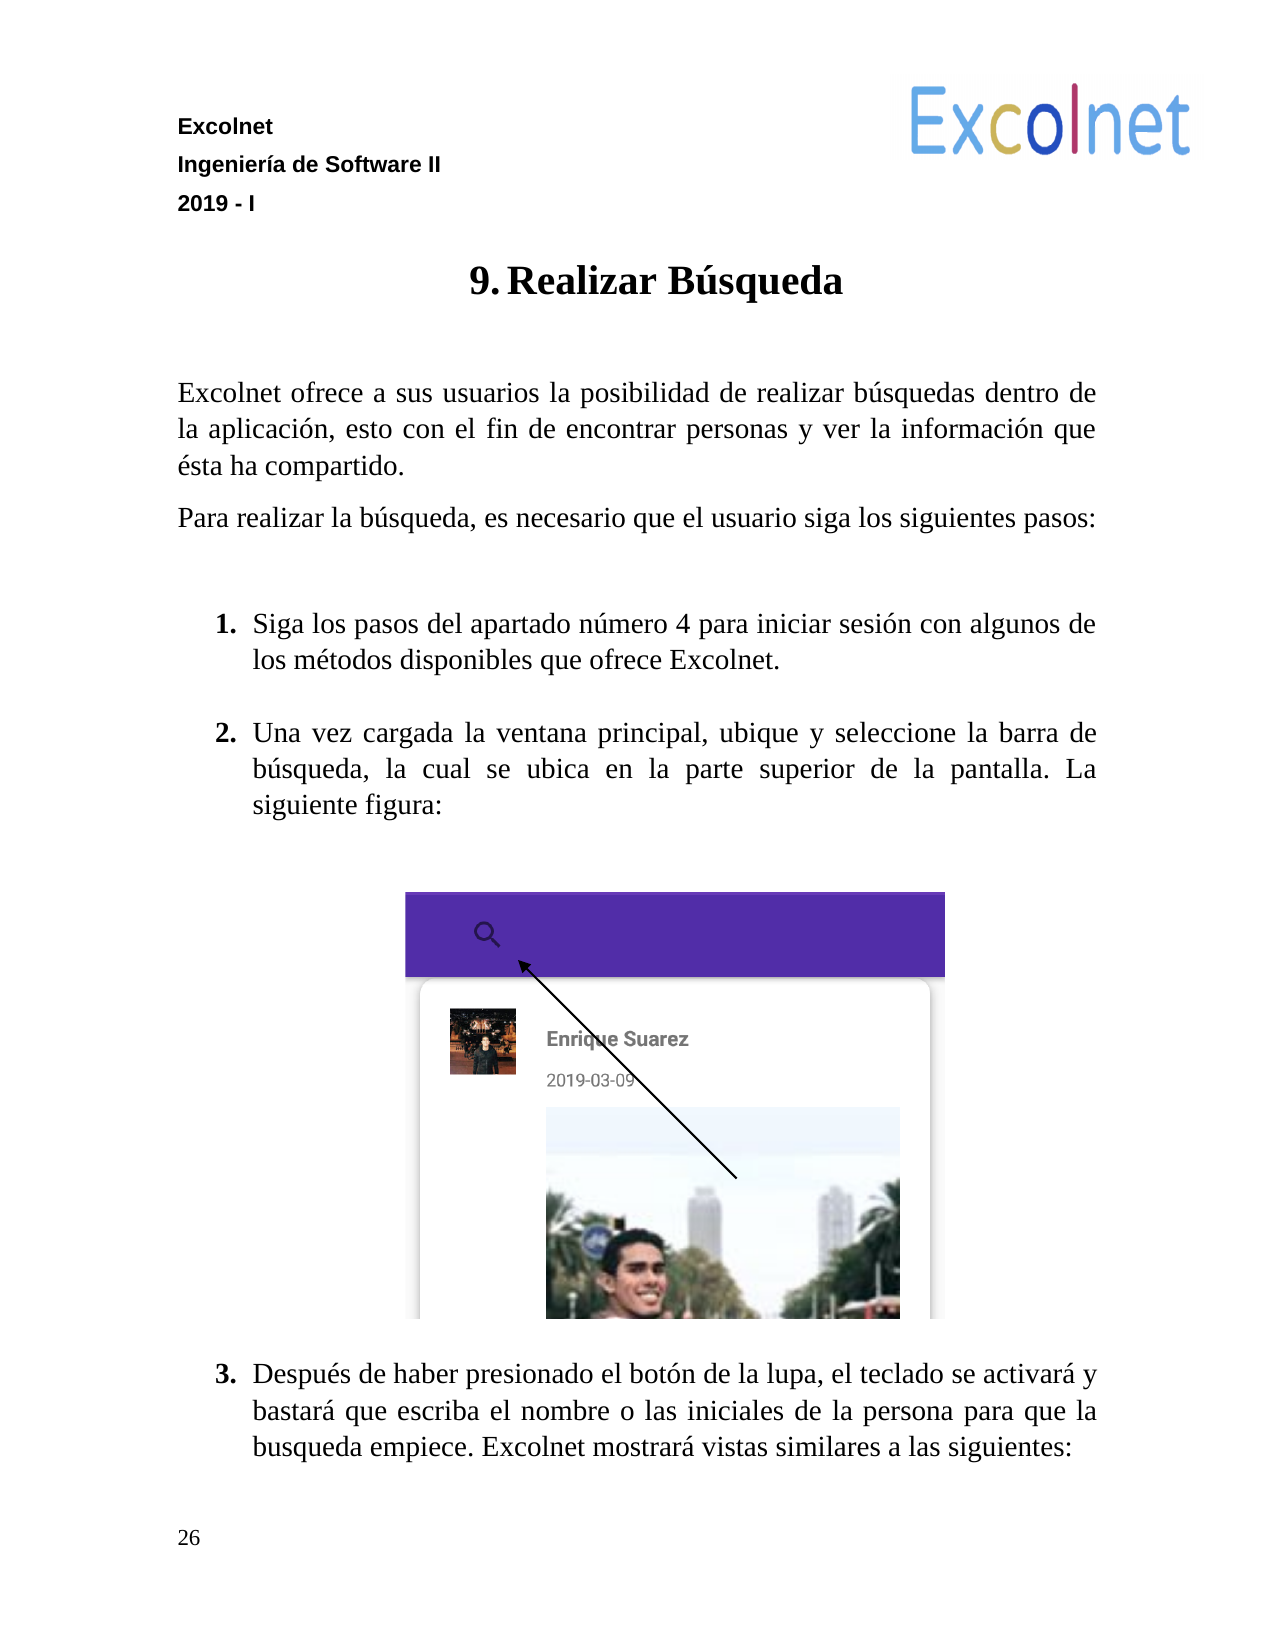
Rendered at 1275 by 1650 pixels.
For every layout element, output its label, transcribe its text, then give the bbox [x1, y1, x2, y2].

picture [889, 74, 1205, 159]
subtitle Realizar Búsqueda [215, 256, 1098, 303]
list Siga los pasos del apartado número 4 para iniciar sesión con algunos de los métodos disponibles que ofrece Excolnet. [215, 606, 1098, 676]
text Excolnet ofrece a sus usuarios la posibilidad de realizar búsquedas dentro de la aplicación, esto con el fin de encontrar personas y ver la información que ésta ha compartido. [177, 376, 1098, 481]
list Después de haber presionado el botón de la lupa, el teclado se activará y bastará que escriba el nombre o las iniciales de la persona para que la busqueda empiece. Excolnet mostrará vistas similares a las siguientes: [215, 1357, 1098, 1462]
list Una vez cargada la ventana principal, ubique y seleccione la barra de búsqueda, la cual se ubica en la parte superior de la pantalla. La siguiente figura: [215, 715, 1098, 821]
picture [405, 892, 945, 1319]
text Para realizar la búsqueda, es necesario que el usuario siga los siguientes pasos: [177, 501, 1098, 534]
